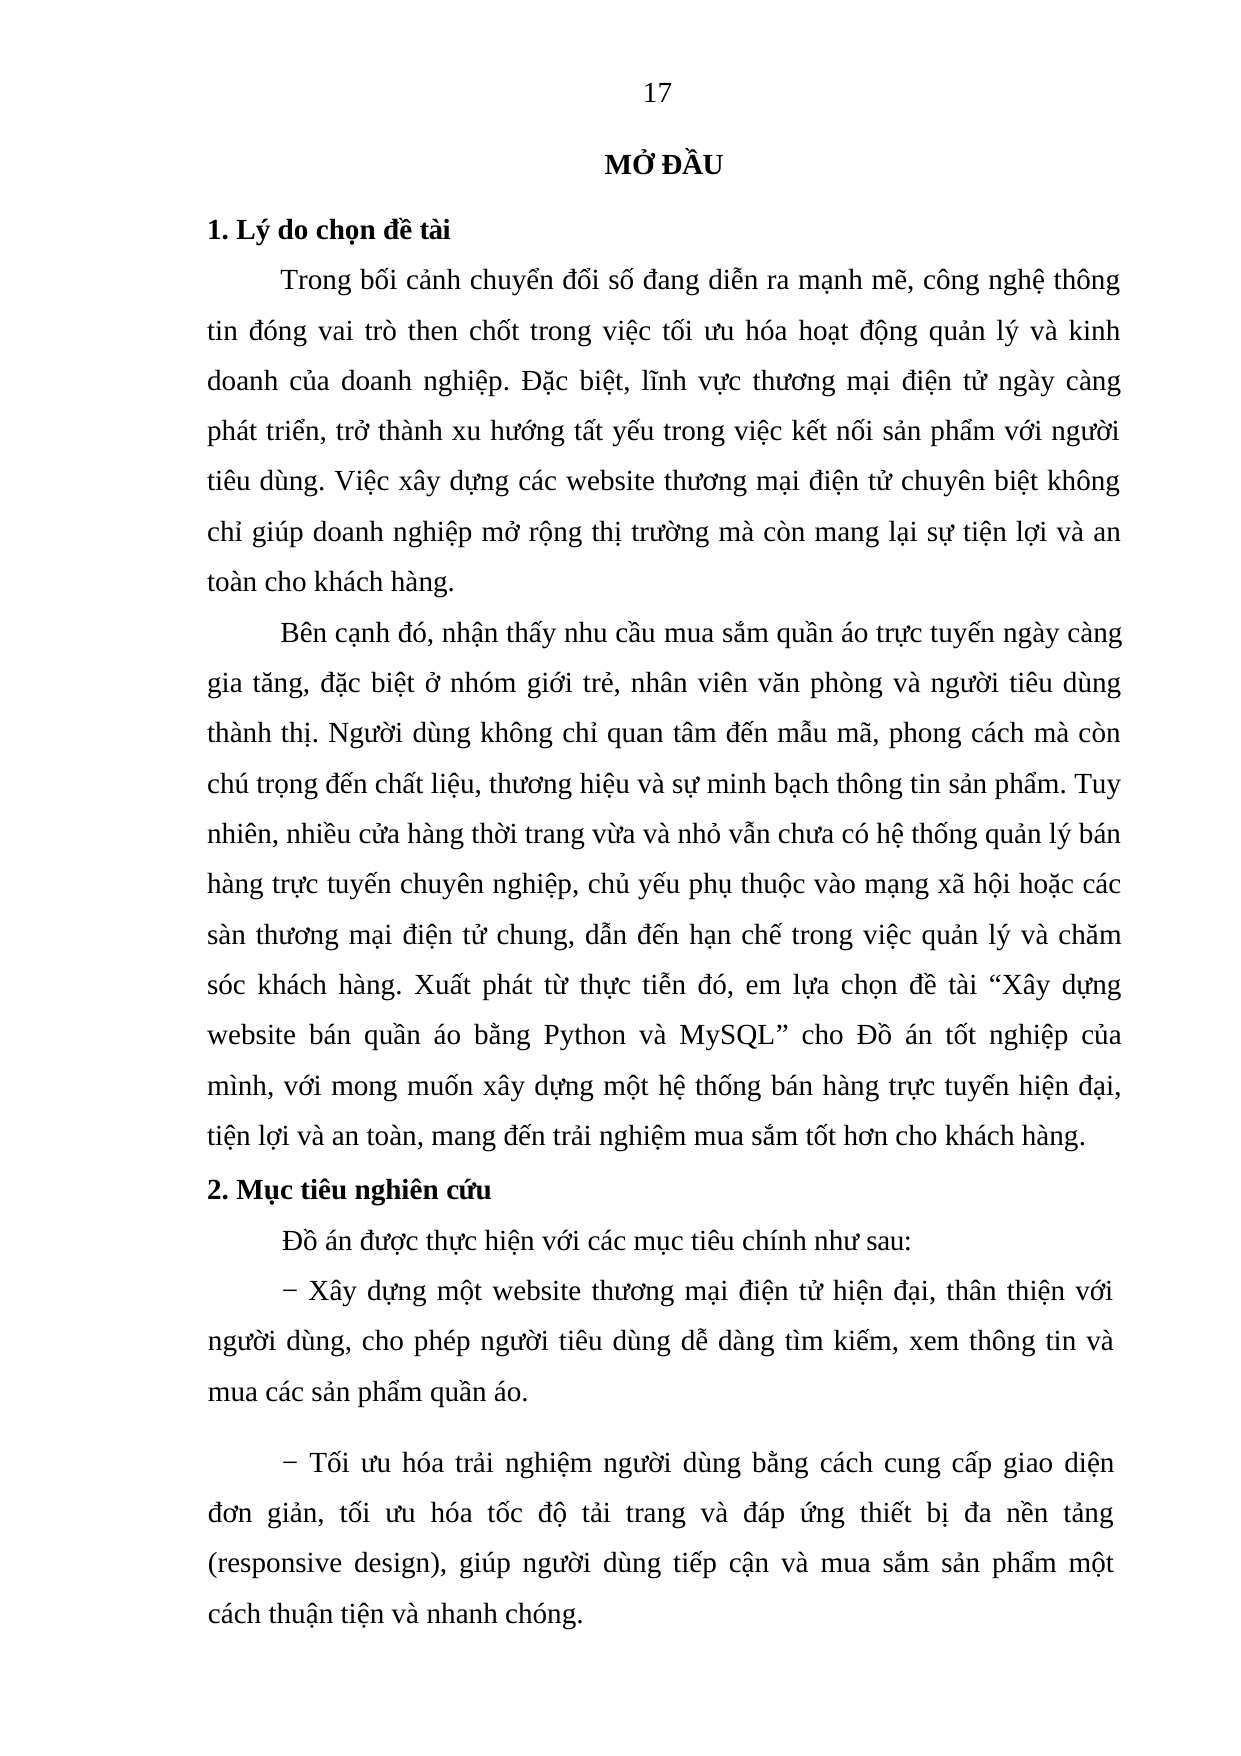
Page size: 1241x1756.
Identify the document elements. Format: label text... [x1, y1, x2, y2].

subtitle Mục tiêu nghiên cứu [207, 1172, 1137, 1206]
subtitle MỞ ĐẦU [230, 147, 1098, 181]
text − Tối ưu hóa trải nghiệm người dùng bằng cách cung cấp giao diện đơn giản, tối ưu hóa tốc độ tải trang và đáp ứng thiết bị đa nền tảng (responsive design), giúp người dùng tiếp cận và mua sắm sản phẩm một cách thuận tiện và nhanh chóng. [208, 1445, 1115, 1629]
text Đồ án được thực hiện với các mục tiêu chính như sau: [282, 1223, 1137, 1256]
text Trong bối cảnh chuyển đổi số đang diễn ra mạnh mẽ, công nghệ thông tin đóng vai trò then chốt trong việc tối ưu hóa hoạt động quản lý và kinh doanh của doanh nghiệp. Đặc biệt, lĩnh vực thương mại điện tử ngày càng phát triển, trở thành xu hướng tất yếu trong việc kết nối sản phẩm với người tiêu dùng. Việc xây dựng các website thương mại điện tử chuyên biệt không chỉ giúp doanh nghiệp mở rộng thị trường mà còn mang lại sự tiện lợi và an toàn cho khách hàng. [207, 262, 1122, 598]
subtitle Lý do chọn đề tài [207, 212, 1137, 245]
text Bên cạnh đó, nhận thấy nhu cầu mua sắm quần áo trực tuyến ngày càng gia tăng, đặc biệt ở nhóm giới trẻ, nhân viên văn phòng và người tiêu dùng thành thị. Người dùng không chỉ quan tâm đến mẫu mã, phong cách mà còn chú trọng đến chất liệu, thương hiệu và sự minh bạch thông tin sản phẩm. Tuy nhiên, nhiều cửa hàng thời trang vừa và nhỏ vẫn chưa có hệ thống quản lý bán hàng trực tuyến chuyên nghiệp, chủ yếu phụ thuộc vào mạng xã hội hoặc các sàn thương mại điện tử chung, dẫn đến hạn chế trong việc quản lý và chăm sóc khách hàng. Xuất phát từ thực tiễn đó, em lựa chọn đề tài “Xây dựng website bán quần áo bằng Python và MySQL” cho Đồ án tốt nghiệp của mình, với mong muốn xây dựng một hệ thống bán hàng trực tuyến hiện đại, tiện lợi và an toàn, mang đến trải nghiệm mua sắm tốt hơn cho khách hàng. [207, 615, 1122, 1152]
text − Xây dựng một website thương mại điện tử hiện đại, thân thiện với người dùng, cho phép người tiêu dùng dễ dàng tìm kiếm, xem thông tin và mua các sản phẩm quần áo. [208, 1273, 1115, 1407]
